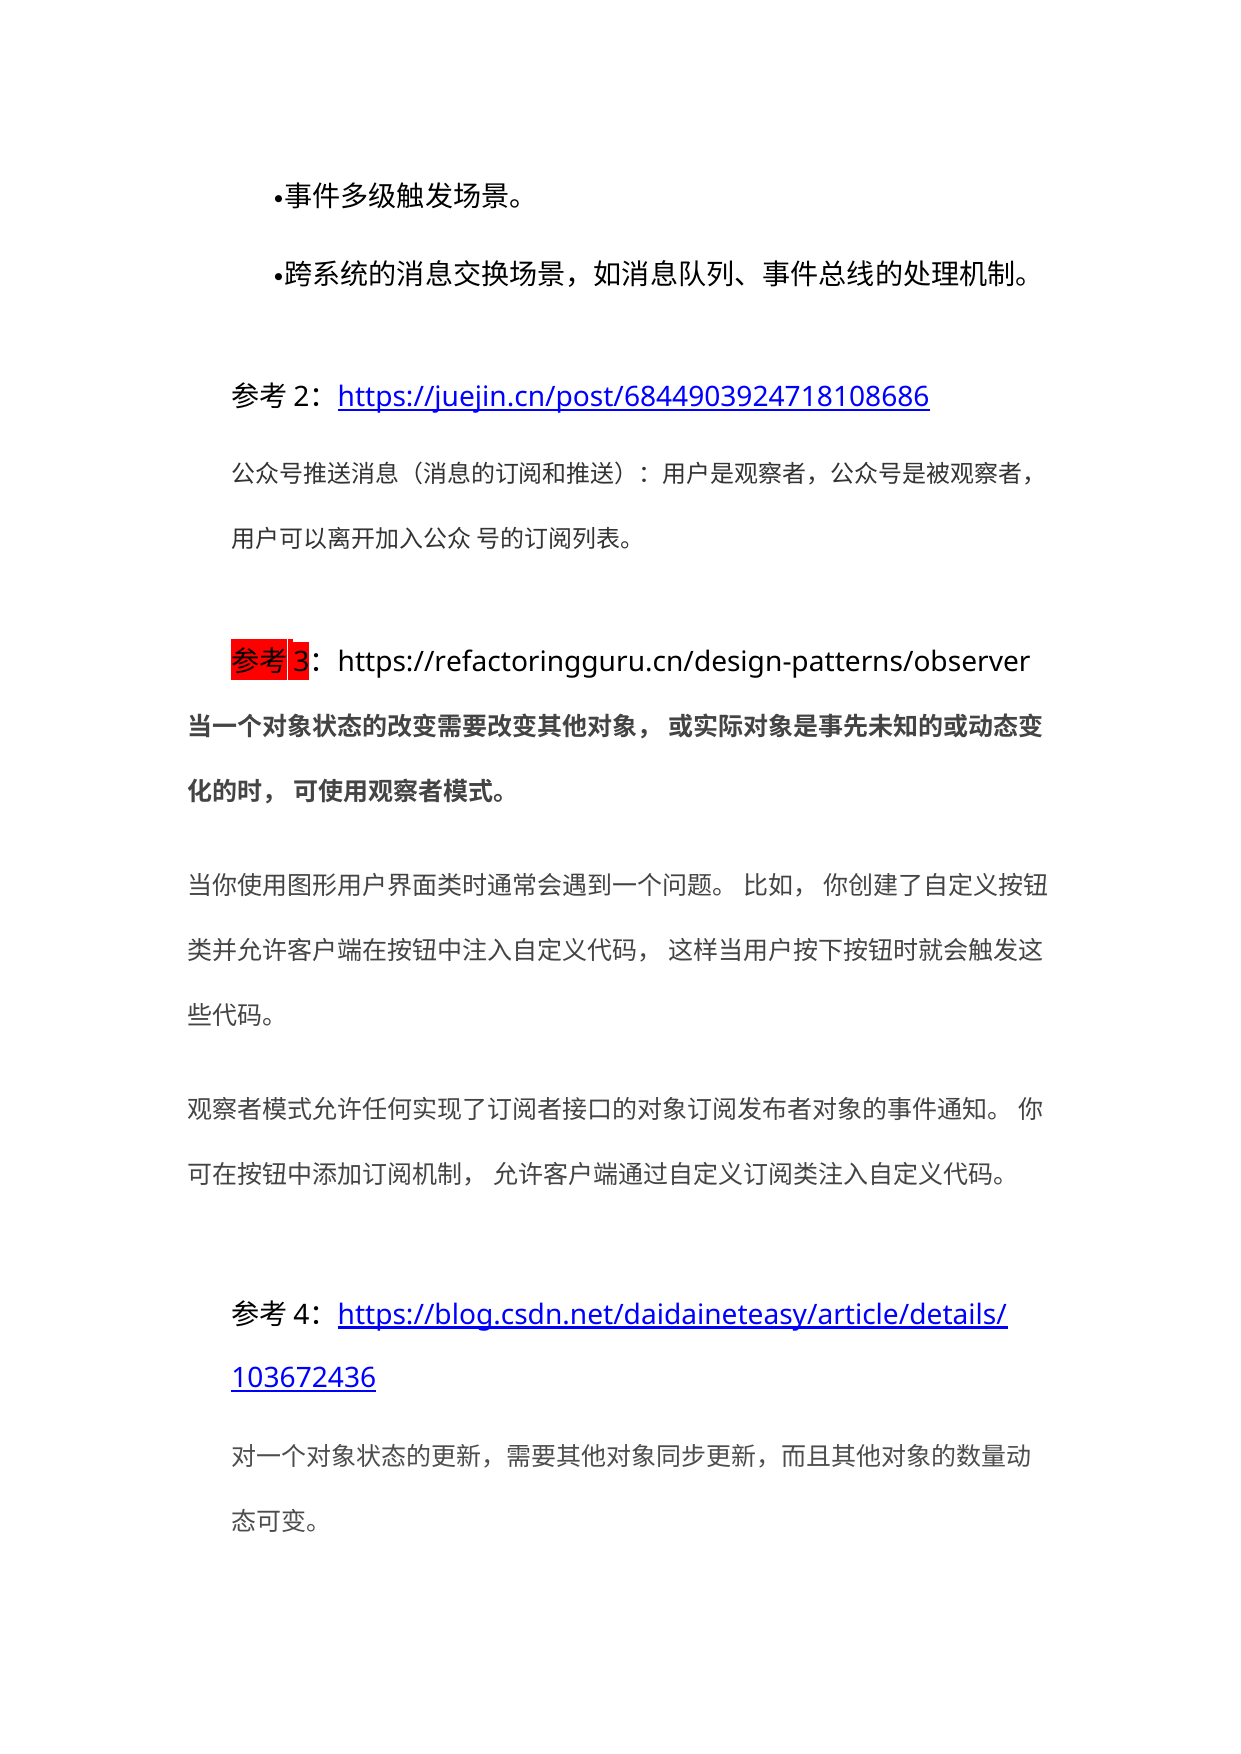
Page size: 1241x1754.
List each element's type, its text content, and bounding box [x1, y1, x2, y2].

text 观察者模式允许任何实现了订阅者接口的对象订阅发布者对象的事件通知。 你可在按钮中添加订阅机制， 允许客户端通过自定义订阅类注入自定义代码。 [187, 1075, 1053, 1205]
text 参考3：https://refactoringguru.cn/design-patterns/observer [231, 627, 1053, 692]
text 参考4：https://blog.csdn.net/daidaineteasy/article/details/103672436 [231, 1279, 1053, 1409]
list 跨系统的消息交换场景，如消息队列、事件总线的处理机制。 [275, 239, 1053, 304]
text 参考2：https://juejin.cn/post/6844903924718108686 [231, 362, 1053, 427]
text 对一个对象状态的更新，需要其他对象同步更新，而且其他对象的数量动态可变。 [231, 1422, 1053, 1552]
text 当你使用图形用户界面类时通常会遇到一个问题。 比如， 你创建了自定义按钮类并允许客户端在按钮中注入自定义代码， 这样当用户按下按钮时就会触发这些代码。 [187, 851, 1053, 1046]
text 当一个对象状态的改变需要改变其他对象， 或实际对象是事先未知的或动态变化的时， 可使用观察者模式。 [187, 692, 1053, 822]
text 公众号推送消息（消息的订阅和推送）：用户是观察者，公众号是被观察者，用户可以离开加入公众 号的订阅列表。 [231, 439, 1053, 569]
list 事件多级触发场景。 [275, 162, 1053, 227]
